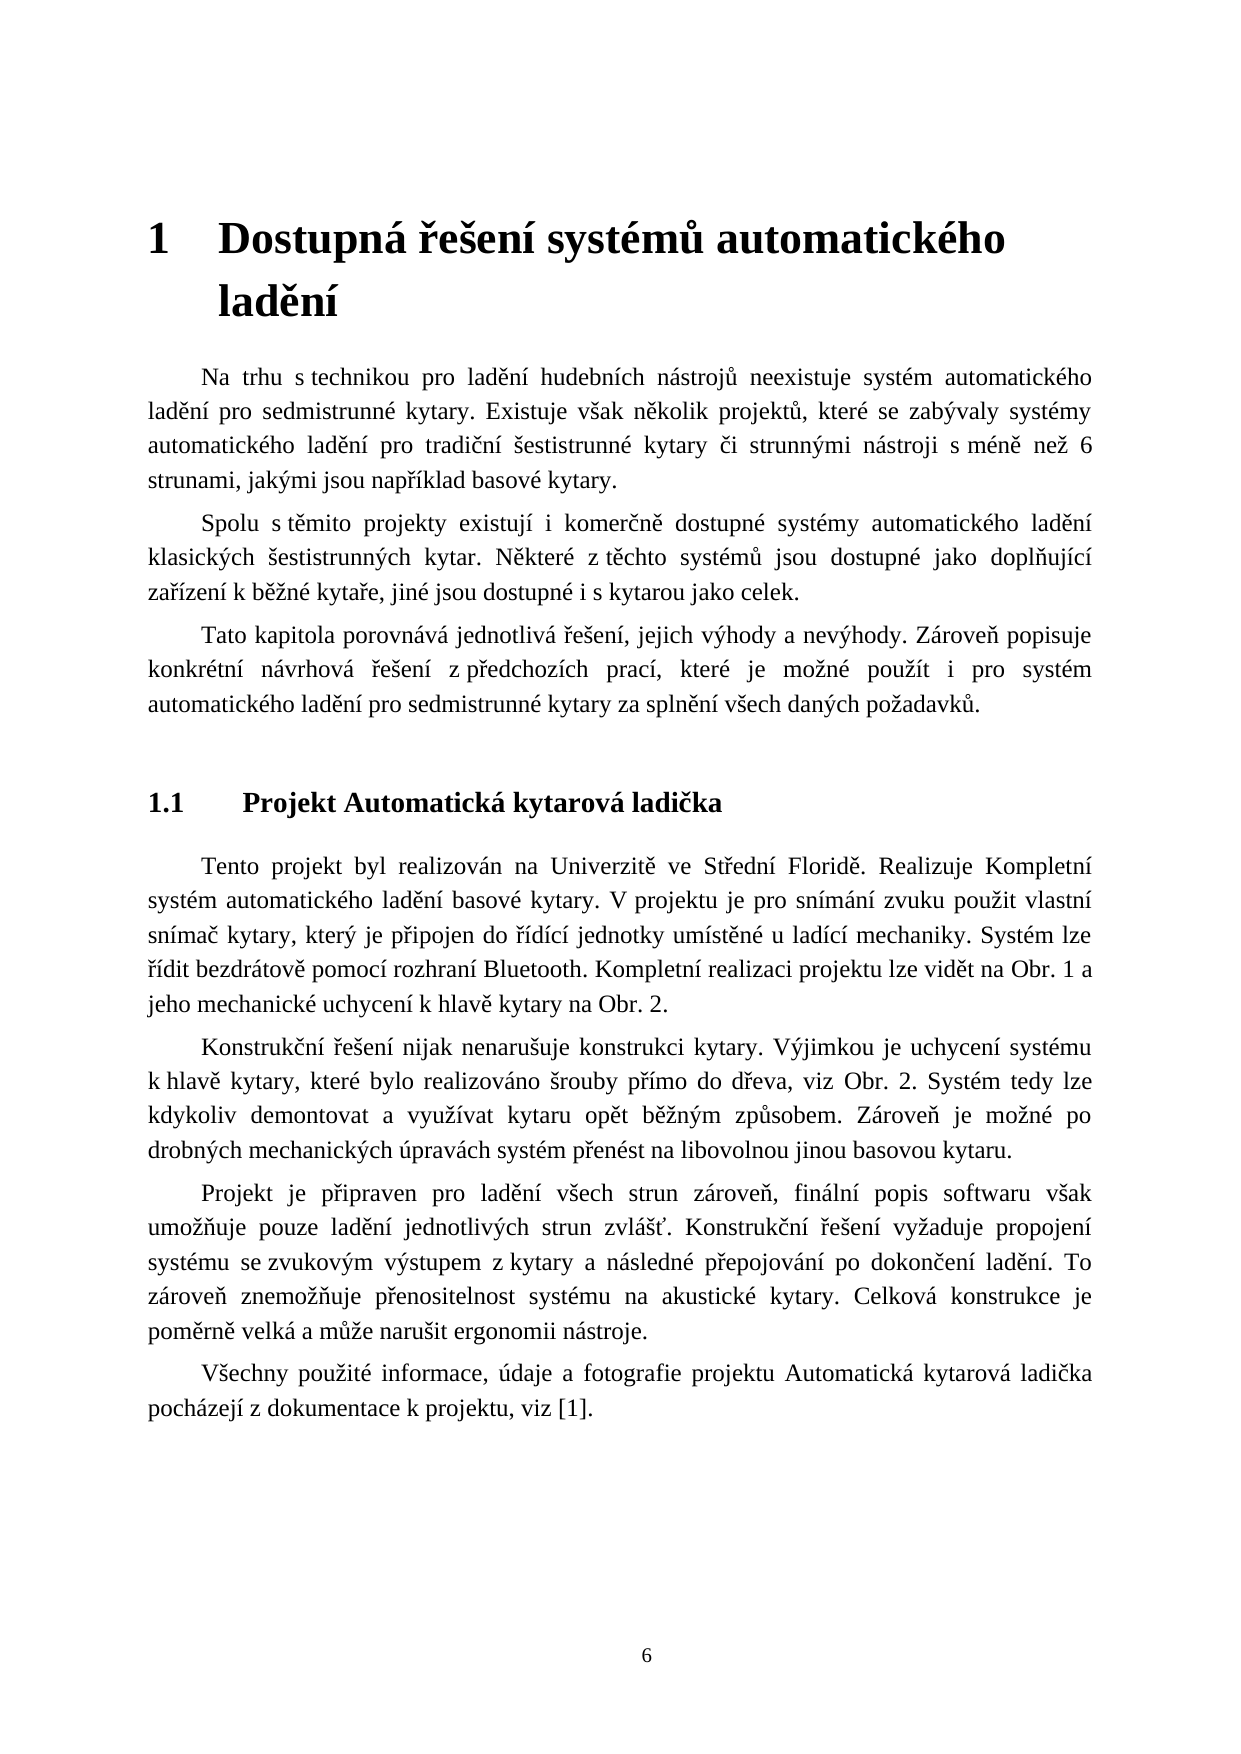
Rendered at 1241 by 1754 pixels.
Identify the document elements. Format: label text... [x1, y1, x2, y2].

text Spolu s těmito projekty existují i komerčně dostupné systémy automatického ladění klasických šestistrunných kytar. Některé z těchto systémů jsou dostupné jako doplňující zařízení k běžné kytaře, jiné jsou dostupné i s kytarou jako celek. [148, 508, 1092, 606]
subtitle Projekt Automatická kytarová ladička [148, 786, 1092, 819]
text Na trhu s technikou pro ladění hudebních nástrojů neexistuje systém automatického ladění pro sedmistrunné kytary. Existuje však několik projektů, které se zabývaly systémy automatického ladění pro tradiční šestistrunné kytary či strunnými nástroji s méně než 6 strunami, jakými jsou například basové kytary. [148, 362, 1092, 494]
text Všechny použité informace, údaje a fotografie projektu Automatická kytarová ladička pocházejí z dokumentace k projektu, viz [1]. [148, 1358, 1092, 1422]
text Tento projekt byl realizován na Univerzitě ve Střední Floridě. Realizuje Kompletní systém automatického ladění basové kytary. V projektu je pro snímání zvuku použit vlastní snímač kytary, který je připojen do řídící jednotky umístěné u ladící mechaniky. Systém lze řídit bezdrátově pomocí rozhraní Bluetooth. Kompletní realizaci projektu lze vidět na obr. 1 a jeho mechanické uchycení k hlavě kytary na obr. 2. [148, 851, 1092, 1017]
text Tato kapitola porovnává jednotlivá řešení, jejich výhody a nevýhody. Zároveň popisuje konkrétní návrhová řešení z předchozích prací, které je možné použít i pro systém automatického ladění pro sedmistrunné kytary za splnění všech daných požadavků. [148, 620, 1092, 717]
text Konstrukční řešení nijak nenarušuje konstrukci kytary. Výjimkou je uchycení systému k hlavě kytary, které bylo realizováno šrouby přímo do dřeva, viz obr. 2. Systém tedy lze kdykoliv demontovat a využívat kytaru opět běžným způsobem. Zároveň je možné po drobných mechanických úpravách systém přenést na libovolnou jinou basovou kytaru. [148, 1032, 1092, 1164]
text Projekt je připraven pro ladění všech strun zároveň, finální popis softwaru však umožňuje pouze ladění jednotlivých strun zvlášť. Konstrukční řešení vyžaduje propojení systému se zvukovým výstupem z kytary a následné přepojování po dokončení ladění. To zároveň znemožňuje přenositelnost systému na akustické kytary. Celková konstrukce je poměrně velká a může narušit ergonomii nástroje. [148, 1178, 1092, 1344]
subtitle Dostupná řešení systémů automatického ladění [148, 210, 1092, 326]
